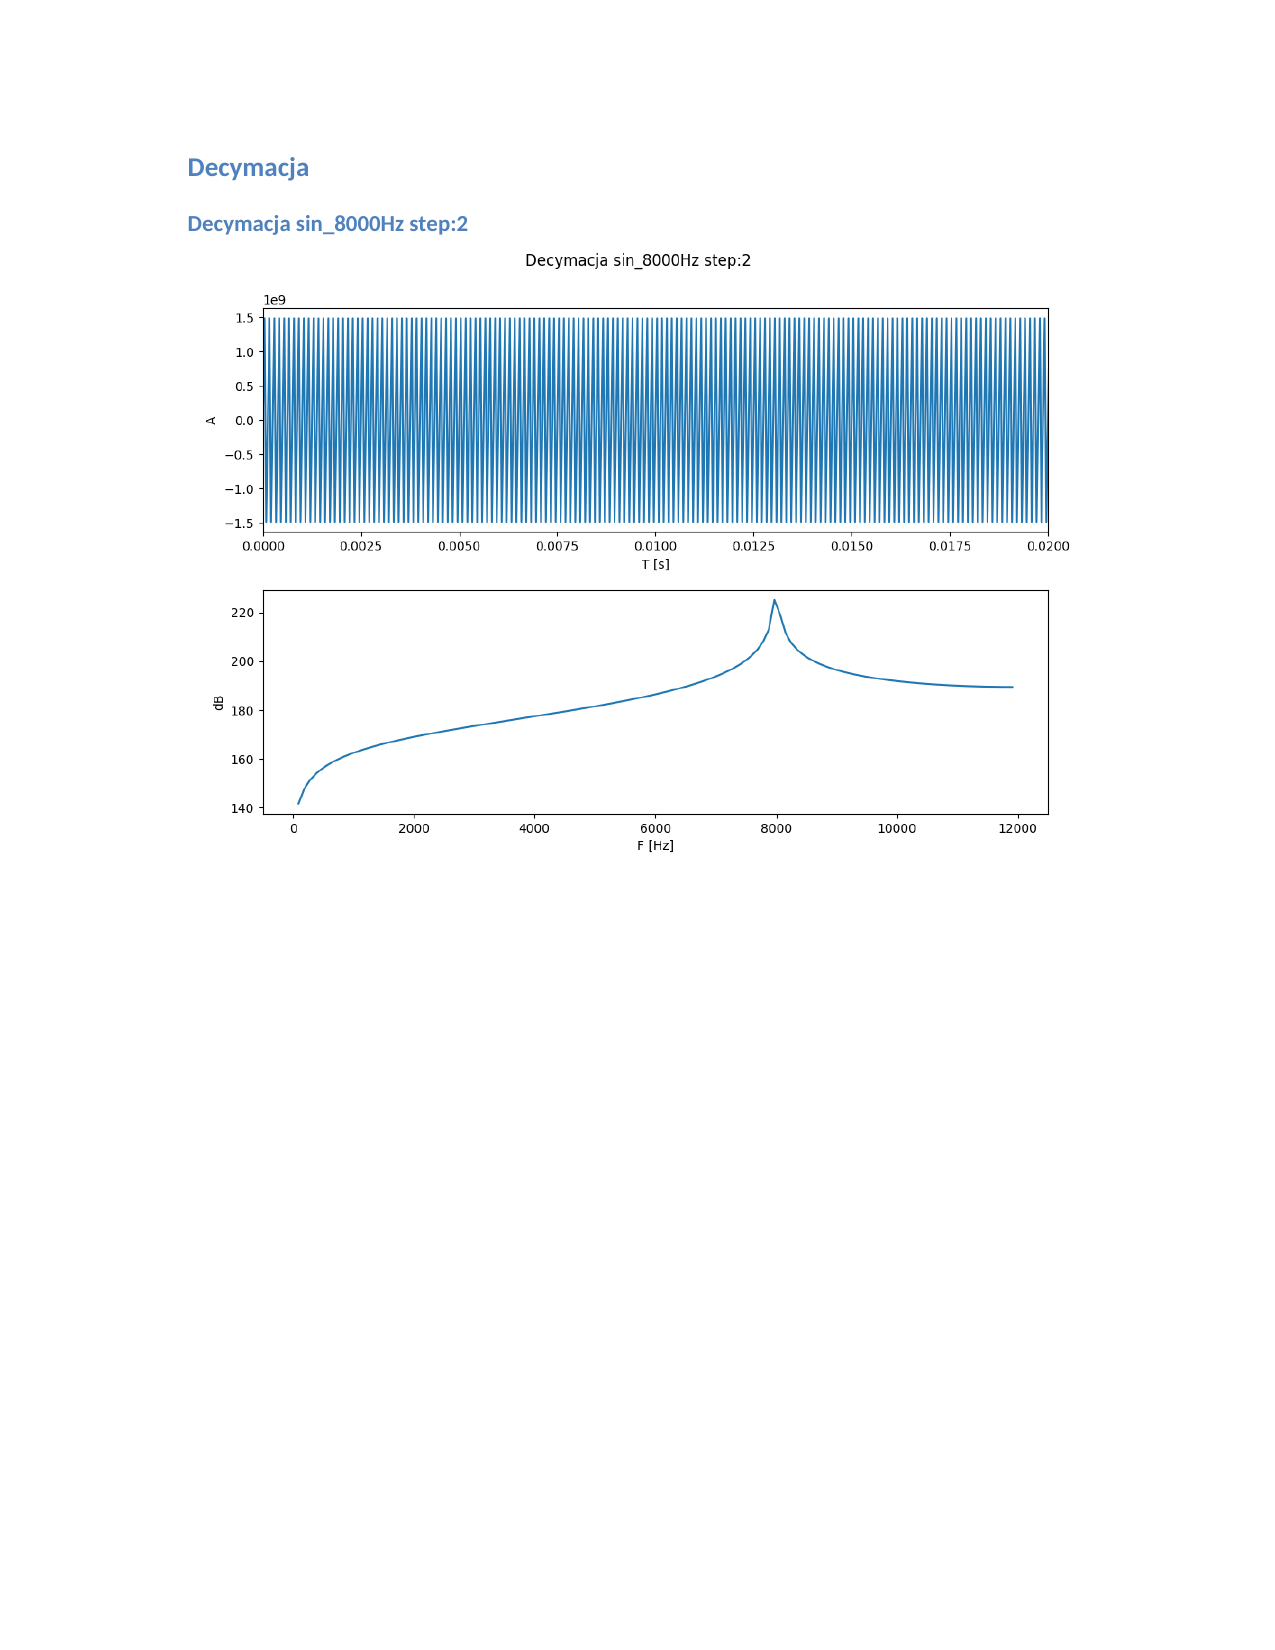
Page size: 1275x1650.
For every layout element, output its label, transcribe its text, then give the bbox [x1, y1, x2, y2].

subtitle Decymacja [187, 150, 1087, 183]
subtitle Decymacja sin_8000Hz step:2 [187, 209, 1087, 237]
picture [187, 241, 1088, 871]
